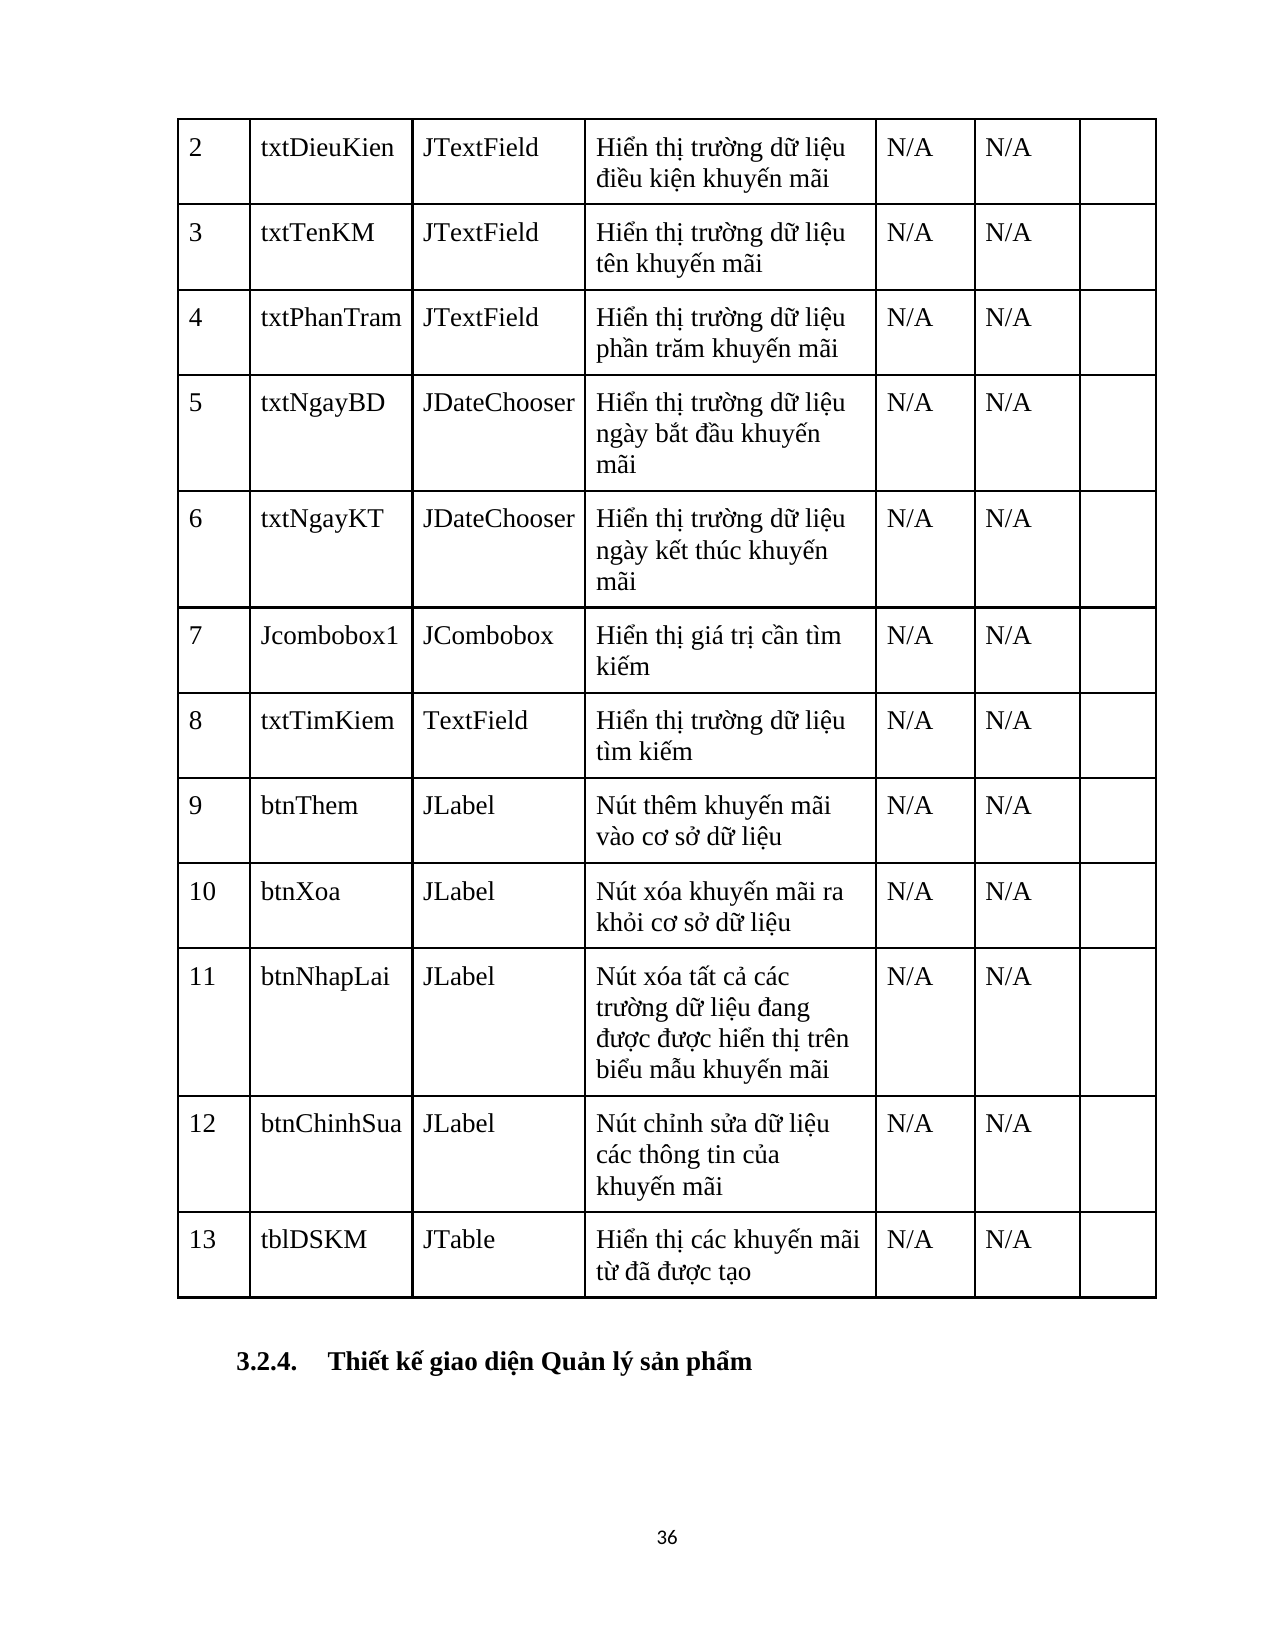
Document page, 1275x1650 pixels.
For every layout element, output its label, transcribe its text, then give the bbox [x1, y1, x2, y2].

table_cell N/A [877, 949, 974, 1095]
table_cell JLabel [414, 779, 584, 862]
table_cell [1081, 949, 1155, 1095]
table_cell N/A [877, 291, 974, 374]
table_cell txtTenKM [251, 205, 411, 288]
table_cell Hiển thị trường dữ liệu ngày bắt đầu khuyến mãi [586, 376, 875, 490]
table_cell [1081, 1097, 1155, 1211]
table_cell Hiển thị các khuyến mãi từ đã được tạo [586, 1213, 875, 1296]
table_cell 13 [179, 1213, 249, 1296]
table_cell 6 [179, 492, 249, 606]
table_cell btnChinhSua [251, 1097, 411, 1211]
table_cell N/A [877, 1097, 974, 1211]
table_cell tblDSKM [251, 1213, 411, 1296]
table_cell JTable [414, 1213, 584, 1296]
table_cell N/A [976, 694, 1079, 777]
table_cell N/A [976, 205, 1079, 288]
table_cell Nút xóa tất cả các trường dữ liệu đang được được hiển thị trên biểu mẫu khuyến mãi [586, 949, 875, 1095]
table_cell JTextField [414, 120, 584, 203]
table_cell Nút xóa khuyến mãi ra khỏi cơ sở dữ liệu [586, 864, 875, 947]
table_cell N/A [877, 1213, 974, 1296]
list Thiết kế giao diện Quản lý sản phẩm [177, 1345, 1157, 1376]
table_cell Hiển thị trường dữ liệu tìm kiếm [586, 694, 875, 777]
table_cell btnThem [251, 779, 411, 862]
table_cell 11 [179, 949, 249, 1095]
table_cell [1081, 609, 1155, 692]
table_cell N/A [877, 609, 974, 692]
table_cell JLabel [414, 949, 584, 1095]
table_cell JCombobox [414, 609, 584, 692]
table_cell [1081, 291, 1155, 374]
table_cell [1081, 492, 1155, 606]
table_cell JLabel [414, 1097, 584, 1211]
table_cell JLabel [414, 864, 584, 947]
table_cell [1081, 779, 1155, 862]
table_cell N/A [877, 864, 974, 947]
table_cell 9 [179, 779, 249, 862]
table_cell 8 [179, 694, 249, 777]
table_cell [1081, 376, 1155, 490]
table_cell btnXoa [251, 864, 411, 947]
table_cell 2 [179, 120, 249, 203]
table_cell [1081, 205, 1155, 288]
table_cell JDateChooser [414, 492, 584, 606]
table_cell txtTimKiem [251, 694, 411, 777]
table_cell 12 [179, 1097, 249, 1211]
table_cell Hiển thị trường dữ liệu phần trăm khuyến mãi [586, 291, 875, 374]
table_cell [1081, 120, 1155, 203]
table_cell N/A [976, 376, 1079, 490]
table_cell JTextField [414, 291, 584, 374]
table_cell 4 [179, 291, 249, 374]
table_cell N/A [877, 205, 974, 288]
table_cell N/A [877, 120, 974, 203]
table_cell N/A [976, 779, 1079, 862]
table_cell N/A [976, 949, 1079, 1095]
table_cell N/A [976, 291, 1079, 374]
table_cell txtNgayKT [251, 492, 411, 606]
table_cell [1081, 694, 1155, 777]
table_cell Hiển thị trường dữ liệu điều kiện khuyến mãi [586, 120, 875, 203]
table_cell Hiển thị giá trị cần tìm kiếm [586, 609, 875, 692]
table_cell Jcombobox1 [251, 609, 411, 692]
table_cell N/A [877, 694, 974, 777]
table_cell N/A [976, 864, 1079, 947]
table_cell 3 [179, 205, 249, 288]
table_cell txtPhanTram [251, 291, 411, 374]
table_cell Nút chỉnh sửa dữ liệu các thông tin của khuyến mãi [586, 1097, 875, 1211]
table_cell Nút thêm khuyến mãi vào cơ sở dữ liệu [586, 779, 875, 862]
table_cell N/A [976, 492, 1079, 606]
table_cell 10 [179, 864, 249, 947]
table_cell N/A [976, 609, 1079, 692]
table_cell Hiển thị trường dữ liệu tên khuyến mãi [586, 205, 875, 288]
table_cell txtDieuKien [251, 120, 411, 203]
table_cell N/A [976, 1097, 1079, 1211]
table_cell N/A [877, 779, 974, 862]
table_cell [1081, 1213, 1155, 1296]
table_cell btnNhapLai [251, 949, 411, 1095]
table_cell JTextField [414, 205, 584, 288]
table_cell N/A [976, 1213, 1079, 1296]
table_cell txtNgayBD [251, 376, 411, 490]
table_cell 5 [179, 376, 249, 490]
table_cell JDateChooser [414, 376, 584, 490]
table_cell TextField [414, 694, 584, 777]
table_cell Hiển thị trường dữ liệu ngày kết thúc khuyến mãi [586, 492, 875, 606]
table_cell [1081, 864, 1155, 947]
table_cell 7 [179, 609, 249, 692]
table_cell N/A [976, 120, 1079, 203]
table_cell N/A [877, 376, 974, 490]
table_cell N/A [877, 492, 974, 606]
